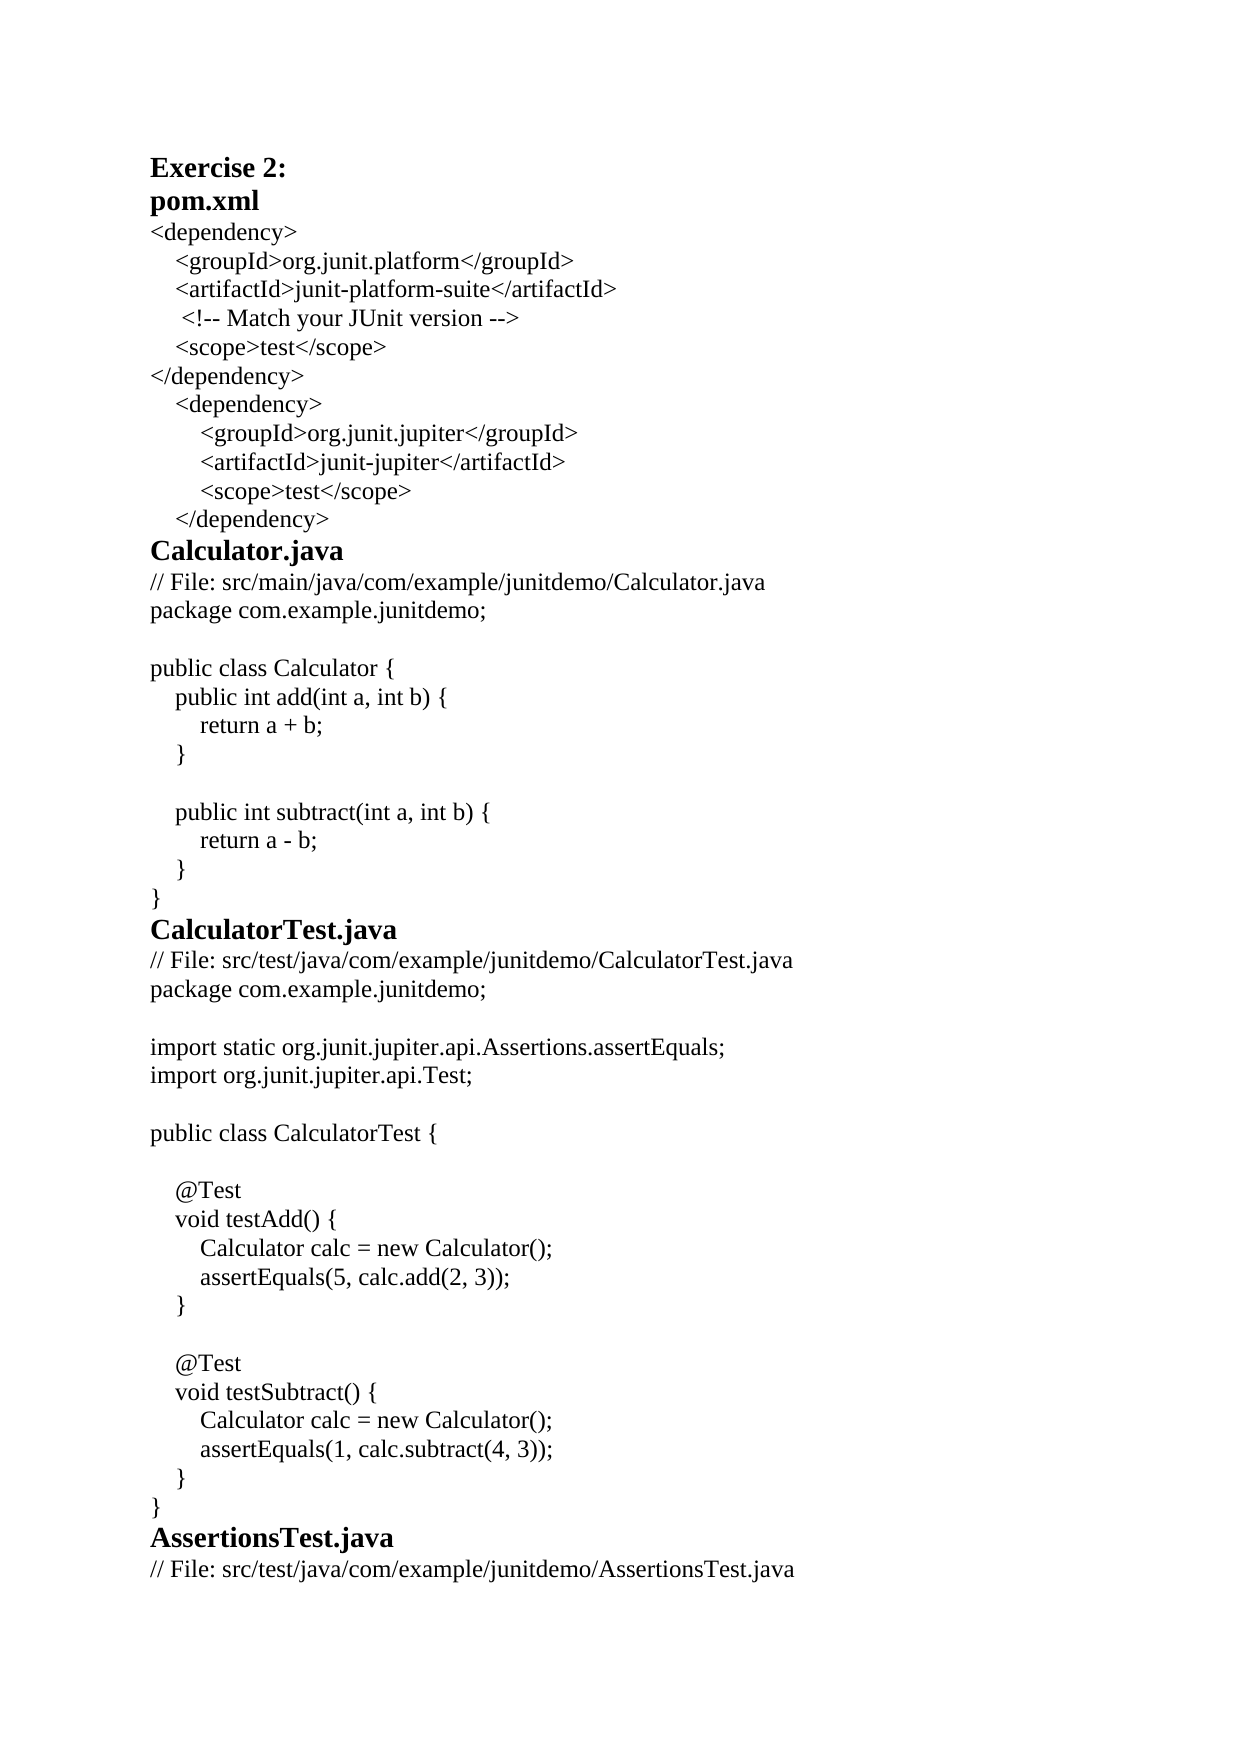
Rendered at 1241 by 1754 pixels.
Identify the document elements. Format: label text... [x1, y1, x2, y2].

text <dependency> [150, 217, 1090, 246]
text AssertionsTest.java [150, 1520, 1090, 1554]
text Calculator.java [150, 533, 1090, 567]
text <artifactId>junit-jupiter</artifactId> [150, 447, 1090, 476]
text } [150, 739, 1090, 768]
text // File: src/main/java/com/example/junitdemo/Calculator.java [150, 567, 1090, 596]
text return a - b; [150, 826, 1090, 854]
text assertEquals(1, calc.subtract(4, 3)); [150, 1434, 1090, 1463]
text <groupId>org.junit.jupiter</groupId> [150, 418, 1090, 447]
text <scope>test</scope> [150, 332, 1090, 361]
text } [150, 1463, 1090, 1492]
text Exercise 2: [150, 150, 1090, 183]
text <groupId>org.junit.platform</groupId> [150, 246, 1090, 274]
text return a + b; [150, 711, 1090, 739]
text public class CalculatorTest { [150, 1118, 1090, 1147]
text } [150, 854, 1090, 883]
text <!-- Match your JUnit version --> [150, 303, 1090, 332]
text <artifactId>junit-platform-suite</artifactId> [150, 274, 1090, 303]
text Calculator calc = new Calculator(); [150, 1233, 1090, 1262]
text Calculator calc = new Calculator(); [150, 1405, 1090, 1434]
text } [150, 883, 1090, 912]
text public int add(int a, int b) { [150, 682, 1090, 711]
text assertEquals(5, calc.add(2, 3)); [150, 1262, 1090, 1290]
text void testAdd() { [150, 1204, 1090, 1233]
text </dependency> [150, 504, 1090, 533]
text package com.example.junitdemo; [150, 596, 1090, 624]
text <dependency> [150, 389, 1090, 418]
text pom.xml [150, 183, 1090, 217]
text void testSubtract() { [150, 1377, 1090, 1405]
text } [150, 1290, 1090, 1319]
text CalculatorTest.java [150, 912, 1090, 945]
text // File: src/test/java/com/example/junitdemo/CalculatorTest.java [150, 945, 1090, 974]
text import static org.junit.jupiter.api.Assertions.assertEquals; [150, 1032, 1090, 1060]
text package com.example.junitdemo; [150, 974, 1090, 1003]
text <scope>test</scope> [150, 476, 1090, 504]
text </dependency> [150, 361, 1090, 389]
text public int subtract(int a, int b) { [150, 797, 1090, 826]
text // File: src/test/java/com/example/junitdemo/AssertionsTest.java [150, 1554, 1090, 1583]
text import org.junit.jupiter.api.Test; [150, 1060, 1090, 1089]
text public class Calculator { [150, 653, 1090, 682]
text @Test [150, 1348, 1090, 1377]
text } [150, 1492, 1090, 1520]
text @Test [150, 1175, 1090, 1204]
